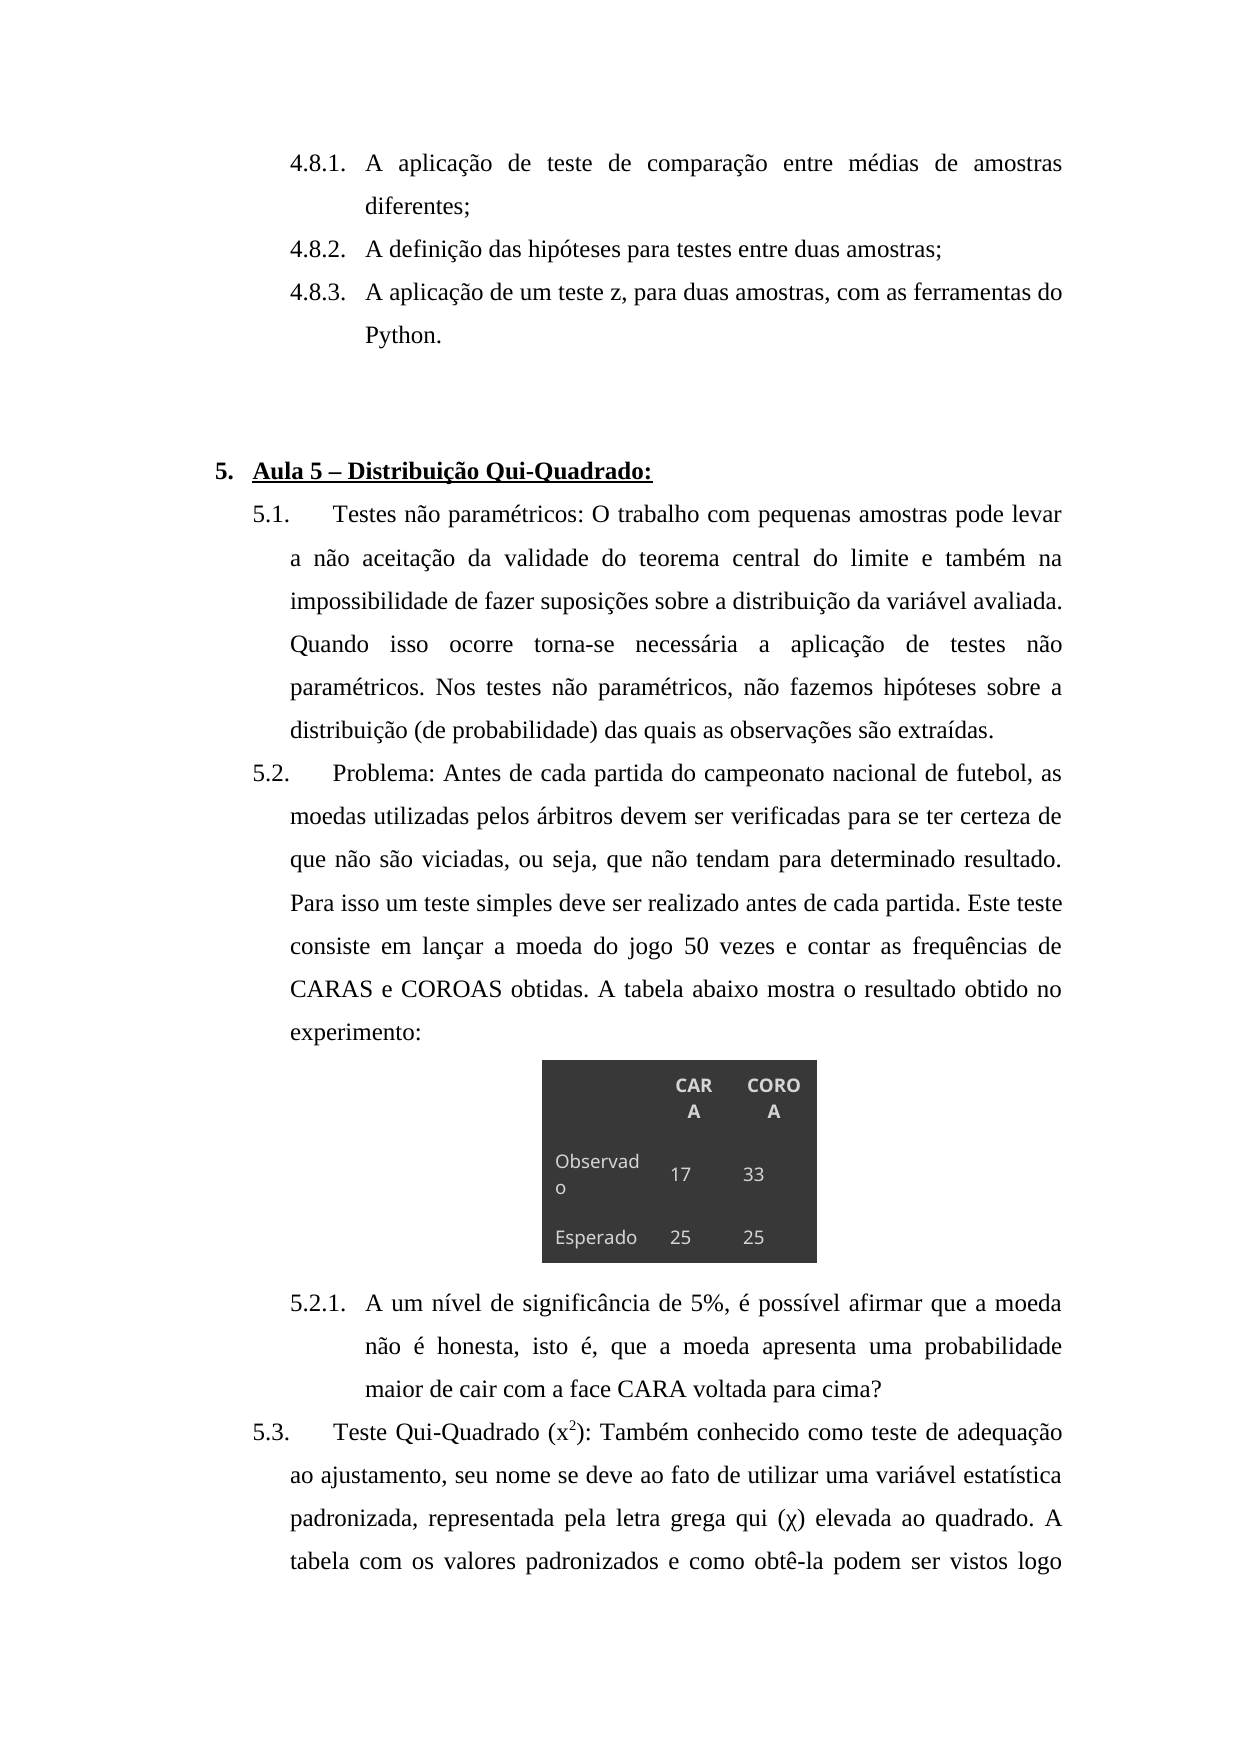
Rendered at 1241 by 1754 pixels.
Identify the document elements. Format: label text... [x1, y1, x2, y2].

table_cell 33 [730, 1136, 817, 1212]
table_cell Esperado [542, 1212, 657, 1263]
list A um nível de significância de 5%, é possível afirmar que a moeda não é honesta, isto é, que a moeda apresenta uma probabilidade maior de cair com a face CARA voltada para cima? [290, 1288, 1063, 1403]
table_header COROA [730, 1060, 817, 1136]
table_cell Observado [542, 1136, 657, 1212]
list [252, 1417, 1063, 1575]
table_cell 25 [657, 1212, 730, 1263]
table_cell 17 [657, 1136, 730, 1212]
table_header [542, 1060, 657, 1136]
list A definição das hipóteses para testes entre duas amostras; [290, 234, 1063, 263]
list Aula 5 – Distribuição Qui-Quadrado: [215, 456, 1063, 485]
list A aplicação de teste de comparação entre médias de amostras diferentes; [290, 148, 1063, 219]
table_header CARA [657, 1060, 730, 1136]
list Problema: Antes de cada partida do campeonato nacional de futebol, as moedas utilizadas pelos árbitros devem ser verificadas para se ter certeza de que não são viciadas, ou seja, que não tendam para determinado resultado. Para isso um teste simples deve ser realizado antes de cada partida. Este teste consiste em lançar a moeda do jogo 50 vezes e contar as frequências de CARAS e COROAS obtidas. A tabela abaixo mostra o resultado obtido no experimento: [252, 758, 1063, 1046]
table_cell 25 [730, 1212, 817, 1263]
list A aplicação de um teste z, para duas amostras, com as ferramentas do Python. [290, 277, 1063, 349]
list Testes não paramétricos: O trabalho com pequenas amostras pode levar a não aceitação da validade do teorema central do limite e também na impossibilidade de fazer suposições sobre a distribuição da variável avaliada. Quando isso ocorre torna-se necessária a aplicação de testes não paramétricos. Nos testes não paramétricos, não fazemos hipóteses sobre a distribuição (de probabilidade) das quais as observações são extraídas. [252, 499, 1063, 744]
